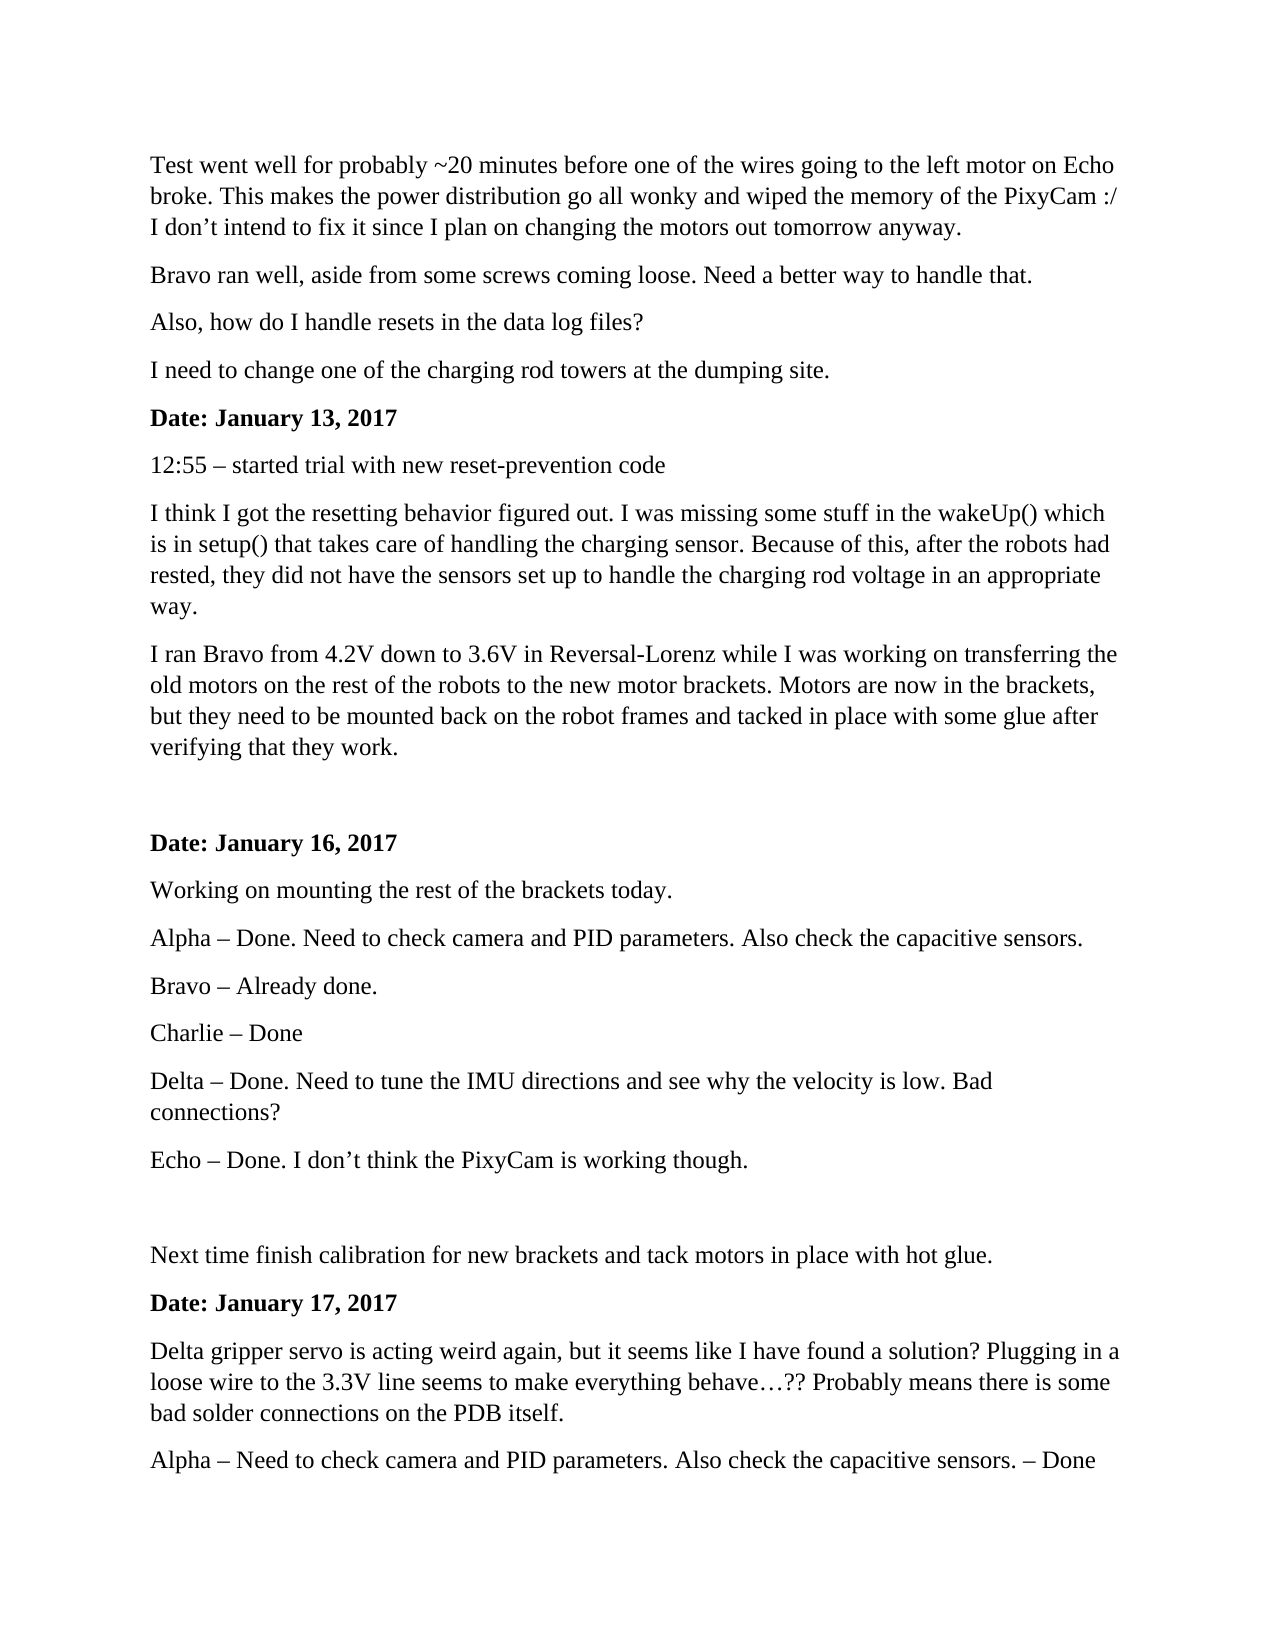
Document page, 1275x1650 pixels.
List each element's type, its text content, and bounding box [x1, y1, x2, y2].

text 12:55 – started trial with new reset-prevention code [150, 451, 1125, 479]
text I ran Bravo from 4.2V down to 3.6V in Reversal-Lorenz while I was working on transferring the old motors on the rest of the robots to the new motor brackets. Motors are now in the brackets, but they need to be mounted back on the robot frames and tacked in place with some glue after verifying that they work. [150, 639, 1125, 761]
text Alpha – Need to check camera and PID parameters. Also check the capacitive sensors. – Done [150, 1446, 1125, 1474]
text Bravo – Already done. [150, 971, 1125, 999]
text Charlie – Done [150, 1018, 1125, 1047]
text Delta gripper servo is acting weird again, but it seems like I have found a solution? Plugging in a loose wire to the 3.3V line seems to make everything behave…?? Probably means there is some bad solder connections on the PDB itself. [150, 1336, 1125, 1427]
text Alpha – Done. Need to check camera and PID parameters. Also check the capacitive sensors. [150, 923, 1125, 952]
text Date: January 16, 2017 [214, 828, 1125, 856]
text Delta – Done. Need to tune the IMU directions and see why the velocity is low. Bad connections? [150, 1066, 1125, 1126]
text Bravo ran well, aside from some screws coming loose. Need a better way to handle that. [150, 260, 1125, 288]
text Working on mounting the rest of the brackets today. [150, 875, 1125, 904]
text Date: January 13, 2017 [214, 403, 1125, 432]
text Test went well for probably ~20 minutes before one of the wires going to the left motor on Echo broke. This makes the power distribution go all wonky and wiped the memory of the PixyCam :/ I don’t intend to fix it since I plan on changing the motors out tomorrow anyway. [150, 150, 1125, 241]
text Echo – Done. I don’t think the PixyCam is working though. [150, 1145, 1125, 1174]
text I think I got the resetting behavior figured out. I was missing some stuff in the wakeUp() which is in setup() that takes care of handling the charging sensor. Because of this, after the robots had rested, they did not have the sensors set up to handle the charging rod voltage in an appropriate way. [150, 498, 1125, 620]
text Date: January 17, 2017 [214, 1288, 1125, 1317]
text Also, how do I handle resets in the data log files? [150, 307, 1125, 336]
text Next time finish calibration for new brackets and tack motors in place with hot glue. [150, 1240, 1125, 1269]
text I need to change one of the charging rod towers at the dumping site. [150, 355, 1125, 384]
